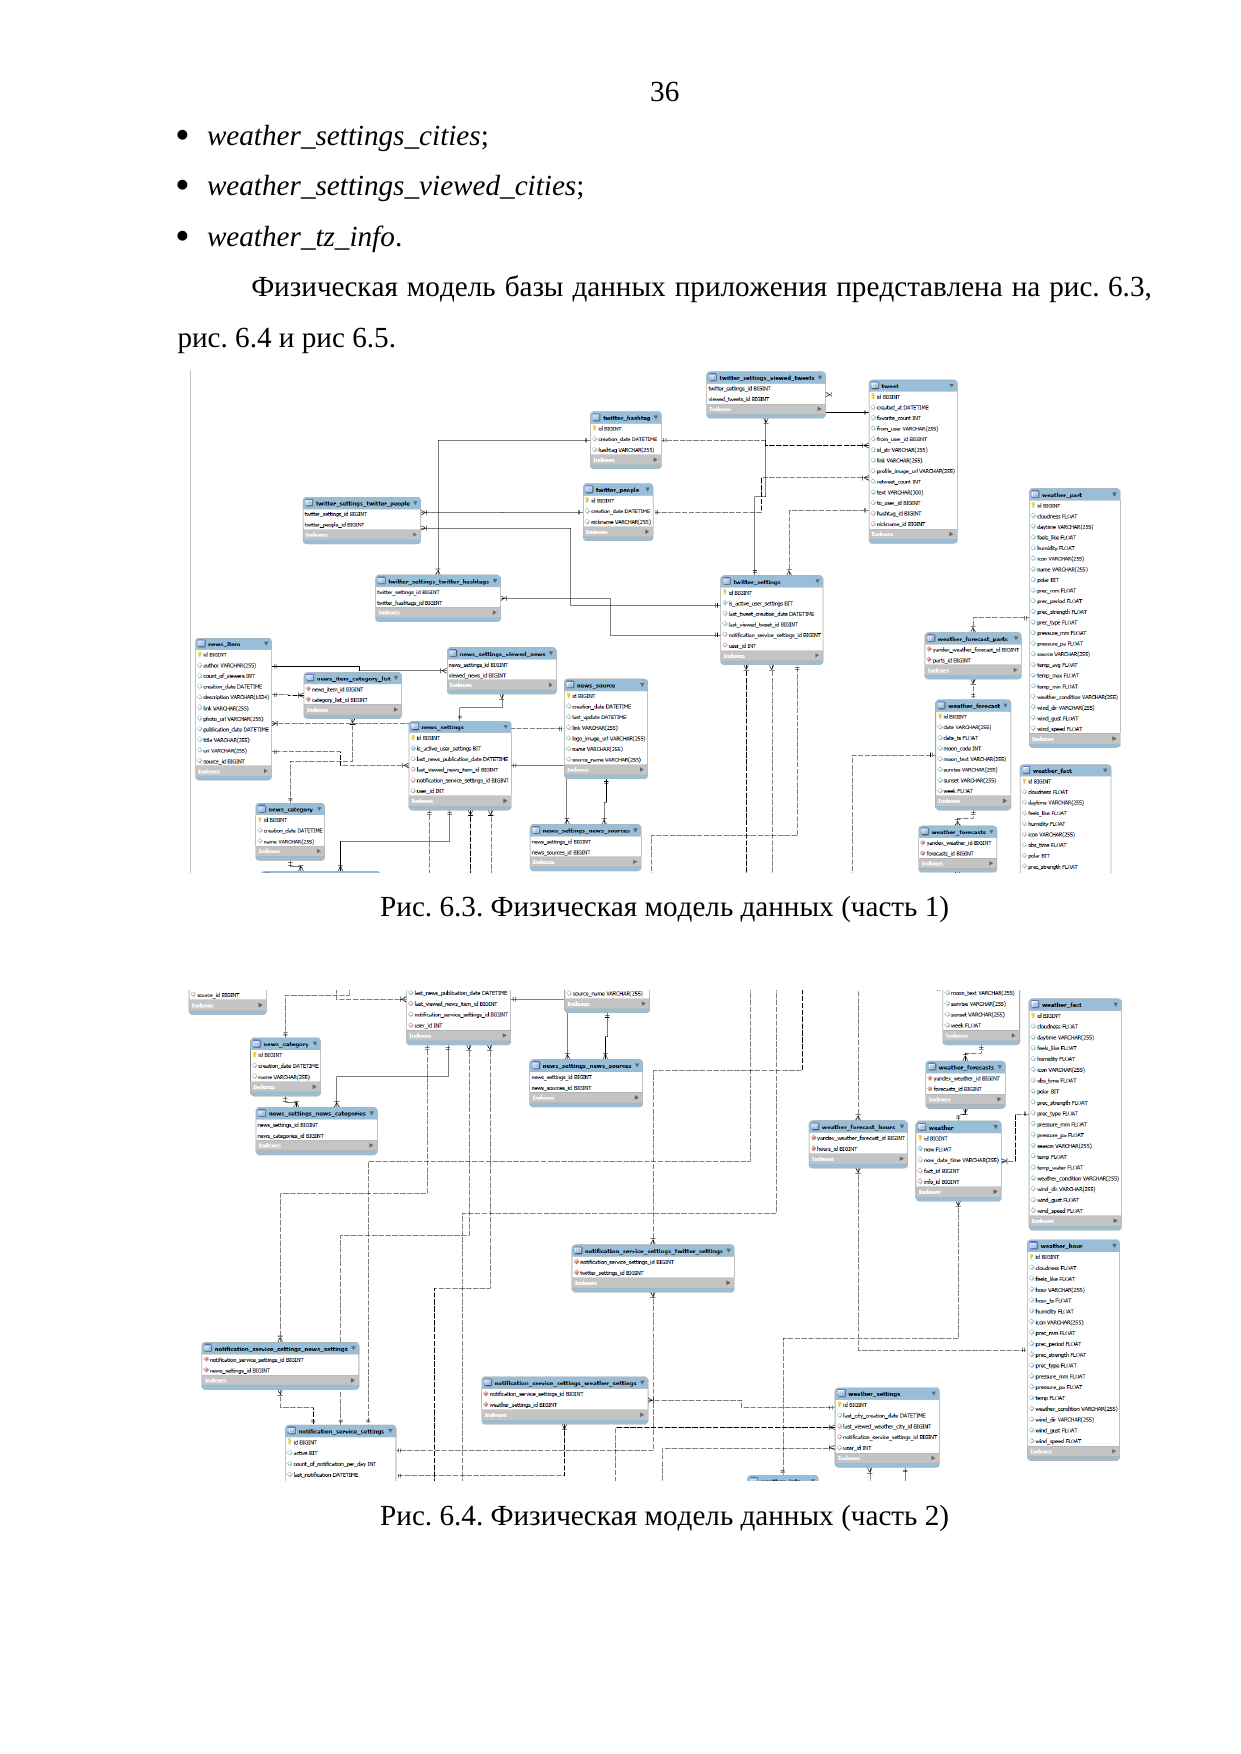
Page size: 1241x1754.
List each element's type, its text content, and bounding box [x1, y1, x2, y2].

picture [190, 370, 1139, 873]
picture [188, 990, 1141, 1481]
text Физическая модель базы данных приложения представлена на рис. 6.3, рис. 6.4 и рис 6.5. [177, 269, 1152, 353]
text Рис. 6.3. Физическая модель данных (часть 1) [177, 889, 1152, 923]
list weather_settings_cities; [177, 118, 1152, 152]
list weather_tz_info. [177, 219, 1152, 253]
text Рис. 6.4. Физическая модель данных (часть 2) [177, 1498, 1152, 1531]
list weather_settings_viewed_cities; [177, 168, 1152, 202]
